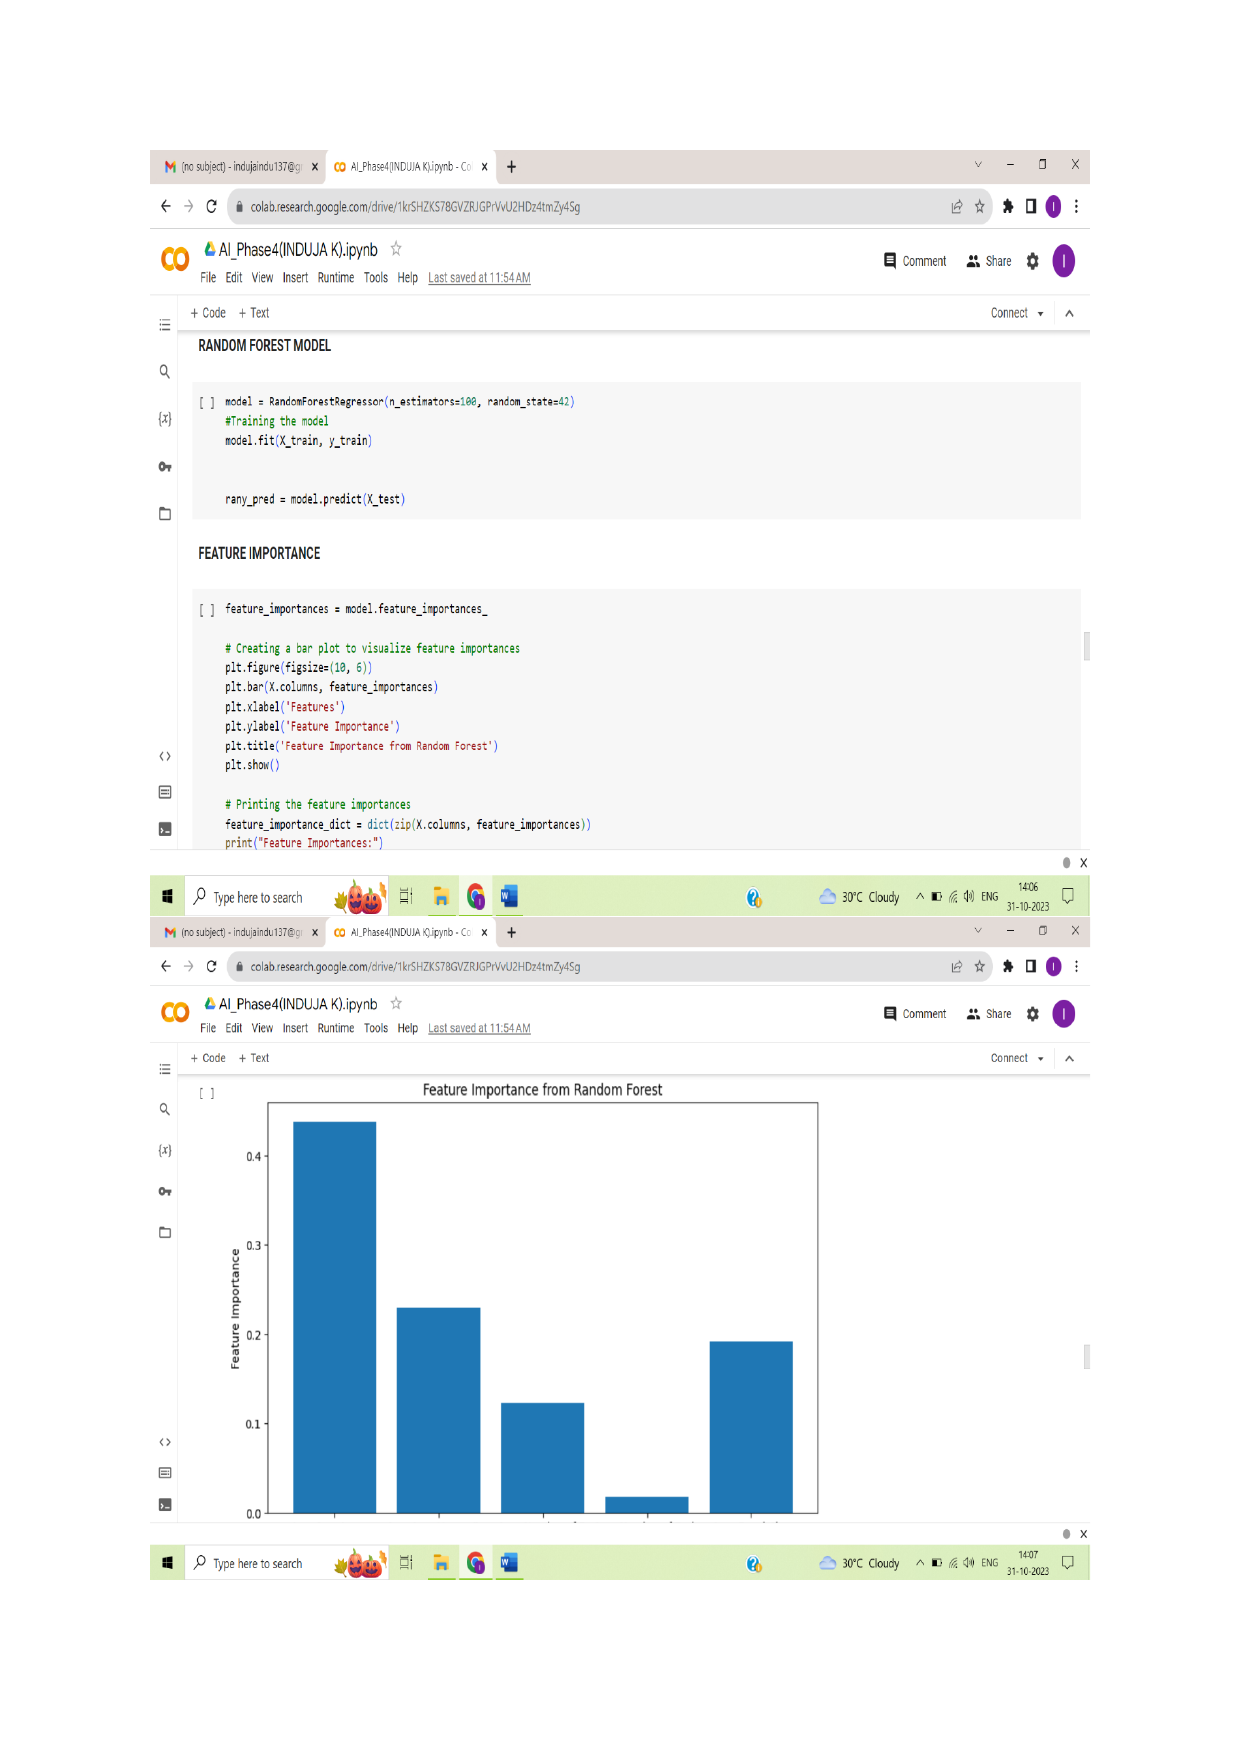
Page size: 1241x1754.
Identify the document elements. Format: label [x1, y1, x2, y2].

picture [150, 150, 1090, 916]
picture [150, 917, 1091, 1580]
